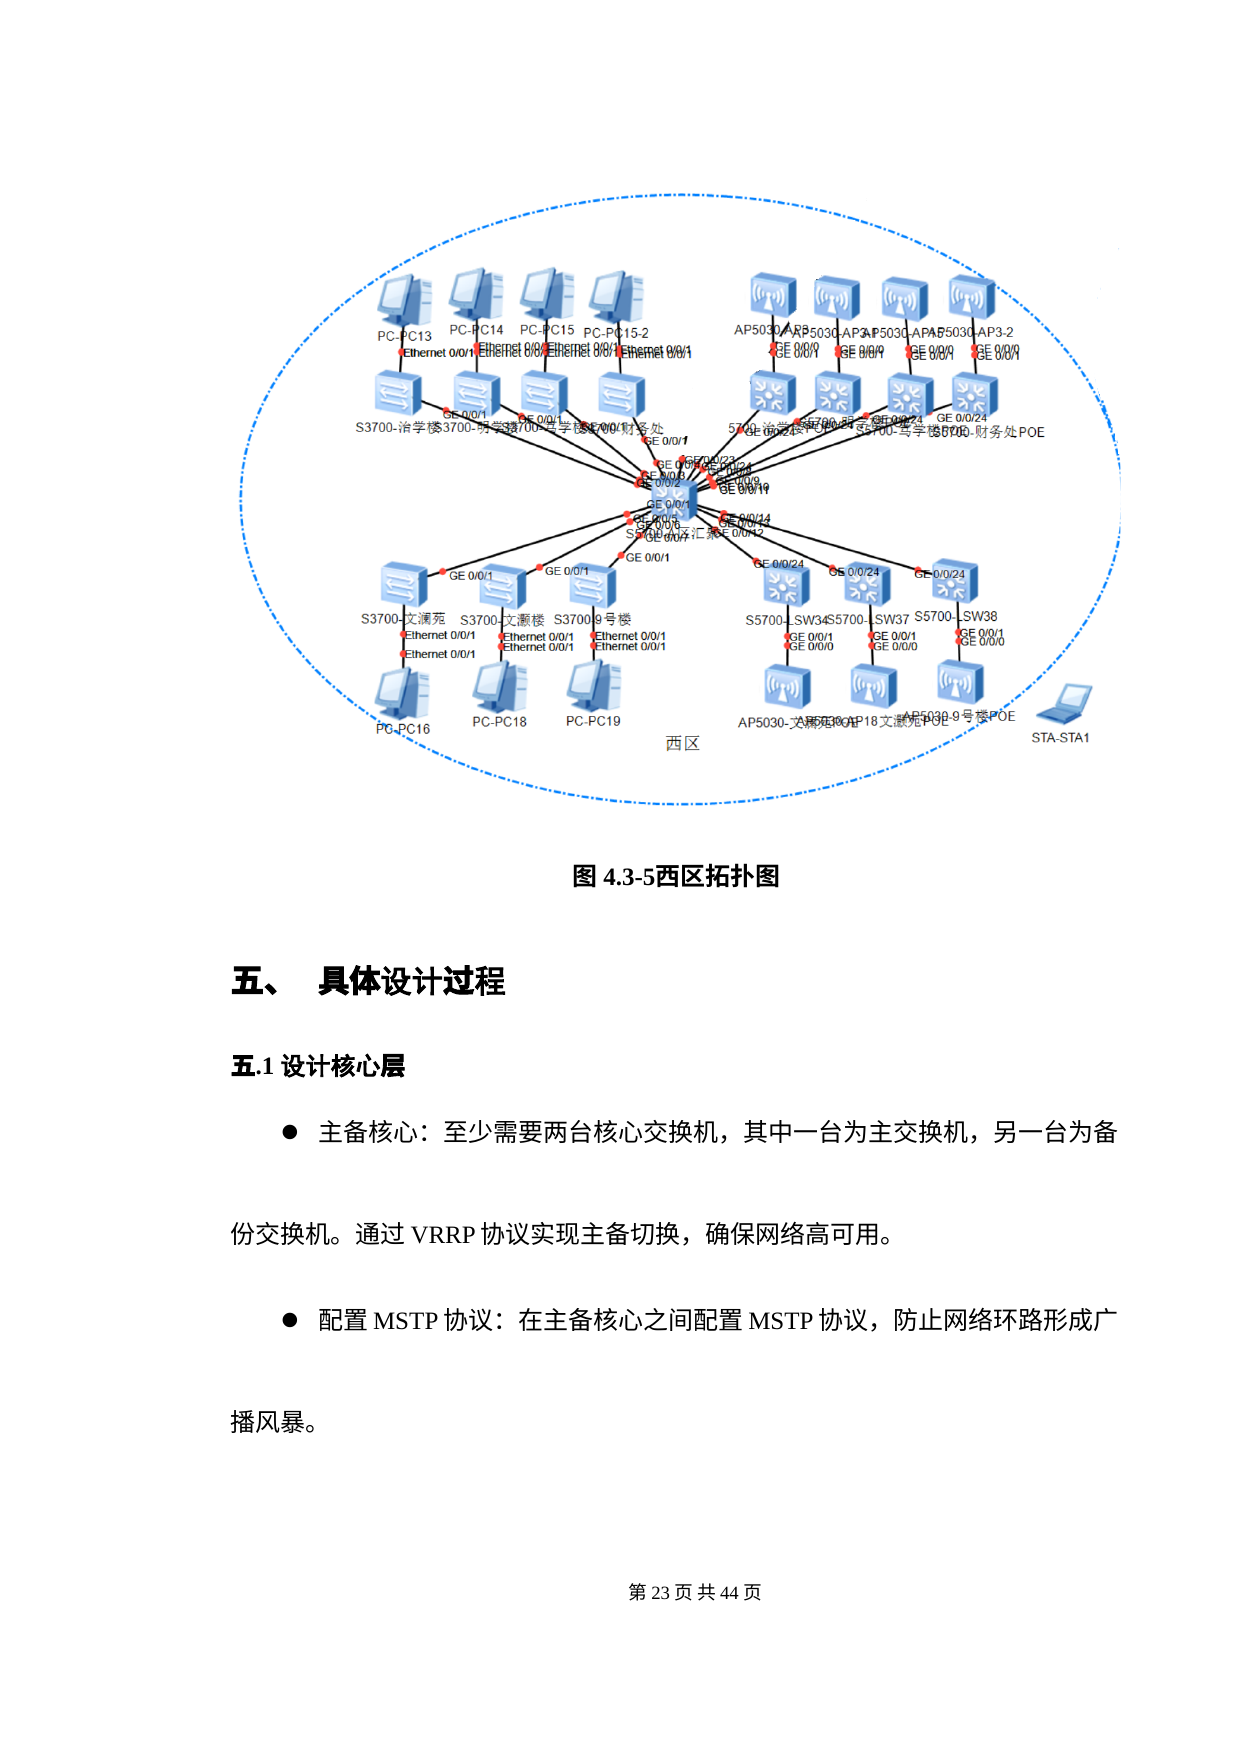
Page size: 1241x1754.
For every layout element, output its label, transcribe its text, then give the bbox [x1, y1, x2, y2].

list 主备核心：至少需要两台核心交换机，其中一台为主交换机，另一台为备份交换机。通过VRRP协议实现主备切换，确保网络高可用。 [230, 1097, 1122, 1267]
text 图 4.3-5西区拓扑图 [230, 841, 1122, 909]
subtitle 具体设计过程 [230, 944, 1122, 1012]
picture [230, 192, 1121, 816]
subtitle 设计核心层 [230, 1048, 1122, 1082]
list 配置MSTP协议：在主备核心之间配置MSTP协议，防止网络环路形成广播风暴。 [230, 1285, 1122, 1454]
